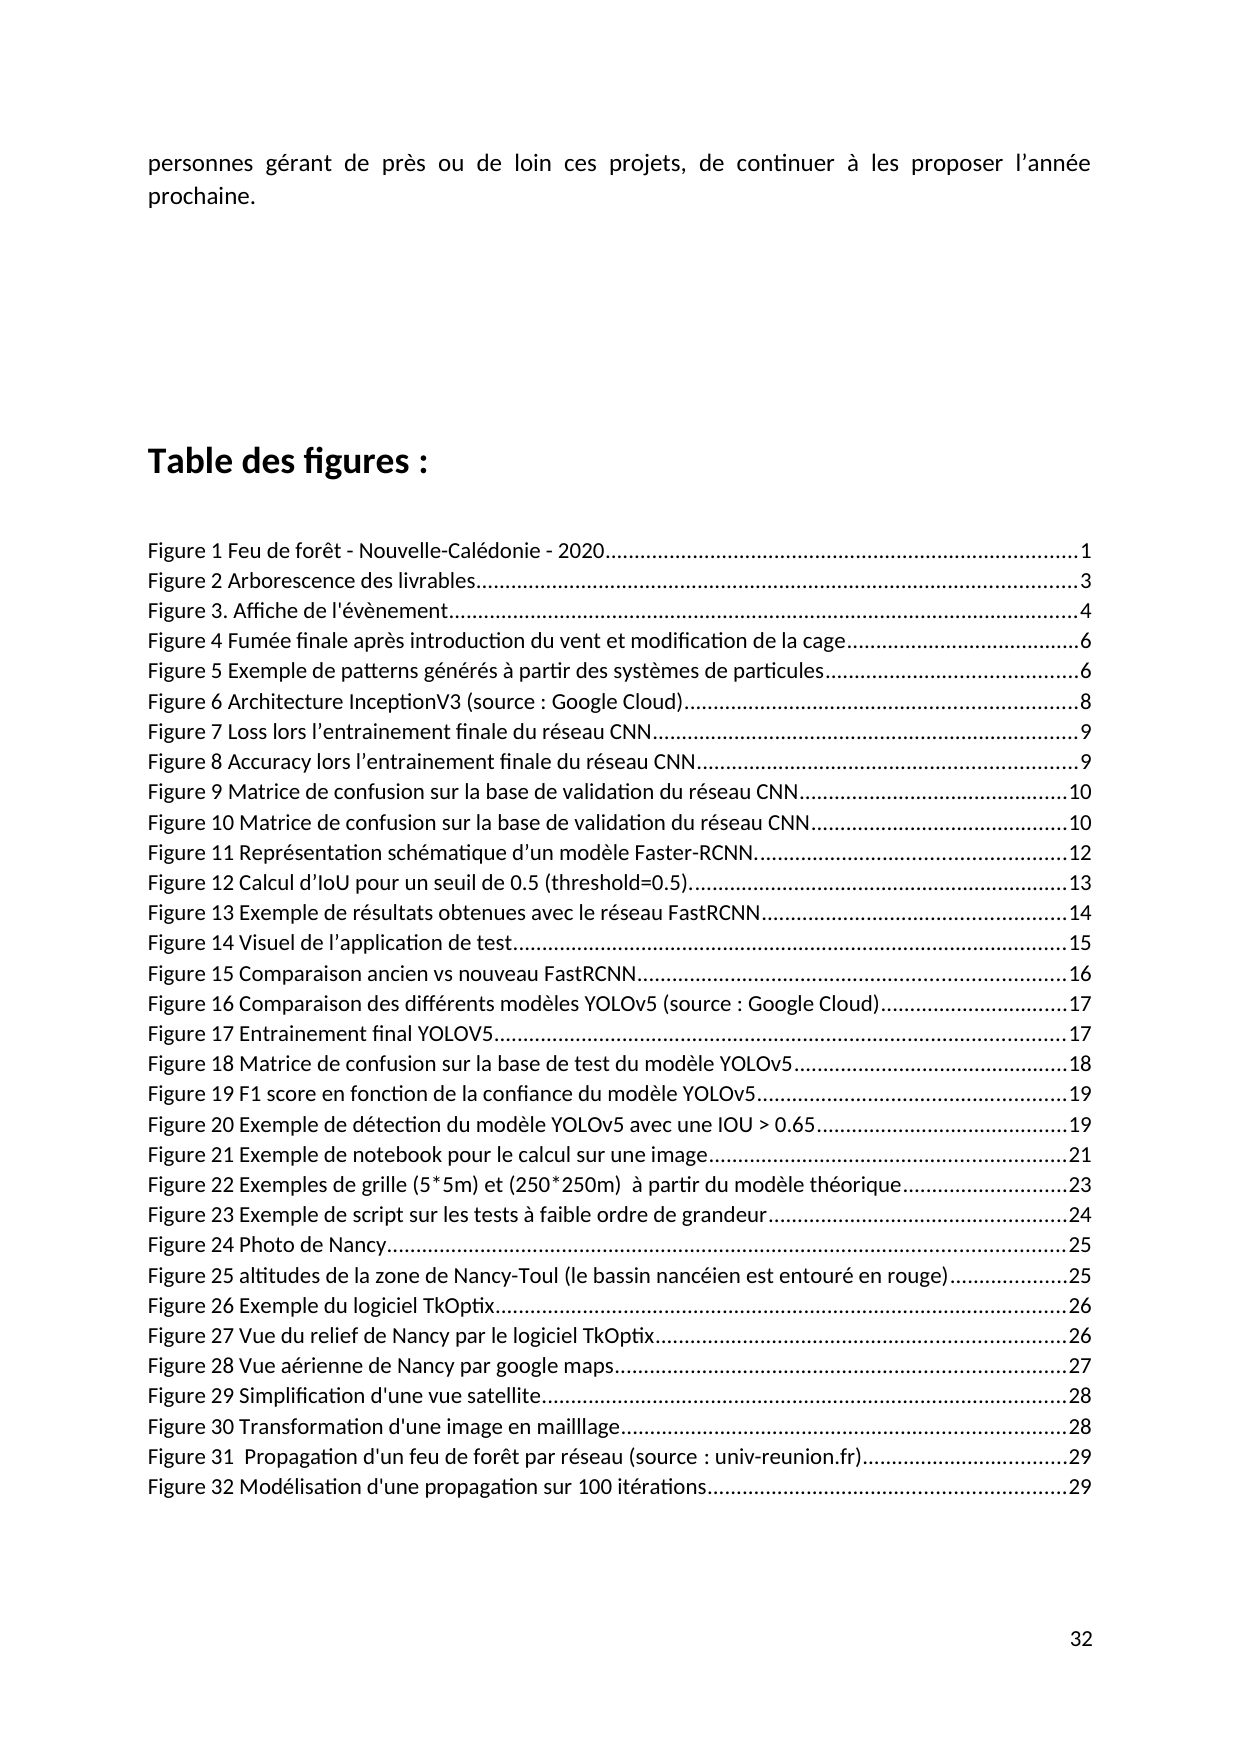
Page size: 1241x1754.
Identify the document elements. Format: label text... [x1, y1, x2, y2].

subtitle Table des figures : [148, 437, 1093, 483]
text Figure 27 Vue du relief de Nancy par le logiciel TkOptix 26 [148, 1321, 1093, 1349]
text Figure 16 Comparaison des différents modèles YOLOv5 (source : Google Cloud) 17 [148, 989, 1093, 1017]
text Figure 5 Exemple de patterns générés à partir des systèmes de particules 6 [148, 657, 1093, 685]
text Figure 18 Matrice de confusion sur la base de test du modèle YOLOv5 18 [148, 1049, 1093, 1077]
text Figure 24 Photo de Nancy 25 [148, 1231, 1093, 1259]
text Figure 10 Matrice de confusion sur la base de validation du réseau CNN 10 [148, 808, 1093, 836]
text Figure 8 Accuracy lors l’entrainement finale du réseau CNN 9 [148, 747, 1093, 775]
text Figure 25 altitudes de la zone de Nancy-Toul (le bassin nancéien est entouré en rouge) 25 [148, 1261, 1093, 1289]
text Figure 12 Calcul d’IoU pour un seuil de 0.5 (threshold=0.5). 13 [148, 868, 1093, 896]
text Figure 9 Matrice de confusion sur la base de validation du réseau CNN 10 [148, 777, 1093, 806]
text Figure 31 Propagation d'un feu de forêt par réseau (source : univ-reunion.fr) 29 [148, 1442, 1093, 1470]
text Figure 20 Exemple de détection du modèle YOLOv5 avec une IOU > 0.65 19 [148, 1110, 1093, 1138]
text Figure 32 Modélisation d'une propagation sur 100 itérations 29 [148, 1472, 1093, 1500]
text Figure 26 Exemple du logiciel TkOptix 26 [148, 1291, 1093, 1319]
text Figure 15 Comparaison ancien vs nouveau FastRCNN 16 [148, 959, 1093, 987]
text Figure 19 F1 score en fonction de la confiance du modèle YOLOv5 19 [148, 1079, 1093, 1108]
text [148, 148, 1093, 211]
text Figure 1 Feu de forêt - Nouvelle-Calédonie - 2020 1 [148, 536, 1093, 564]
text Figure 7 Loss lors l’entrainement finale du réseau CNN 9 [148, 717, 1093, 745]
text Figure 14 Visuel de l’application de test 15 [148, 928, 1093, 957]
text Figure 30 Transformation d'une image en mailllage 28 [148, 1412, 1093, 1440]
text Figure 2 Arborescence des livrables 3 [148, 566, 1093, 594]
text Figure 4 Fumée finale après introduction du vent et modification de la cage 6 [148, 626, 1093, 654]
text Figure 28 Vue aérienne de Nancy par google maps 27 [148, 1351, 1093, 1379]
text Figure 21 Exemple de notebook pour le calcul sur une image 21 [148, 1140, 1093, 1168]
text Figure 17 Entrainement final YOLOV5 17 [148, 1019, 1093, 1047]
text Figure 23 Exemple de script sur les tests à faible ordre de grandeur 24 [148, 1200, 1093, 1228]
text Figure 3. Affiche de l'évènement 4 [148, 596, 1093, 624]
text Figure 29 Simplification d'une vue satellite 28 [148, 1382, 1093, 1410]
text Figure 13 Exemple de résultats obtenues avec le réseau FastRCNN 14 [148, 898, 1093, 926]
text Figure 22 Exemples de grille (5*5m) et (250*250m) à partir du modèle théorique 23 [148, 1170, 1093, 1198]
text Figure 6 Architecture InceptionV3 (source : Google Cloud) 8 [148, 687, 1093, 715]
text Figure 11 Représentation schématique d’un modèle Faster-RCNN. 12 [148, 838, 1093, 866]
